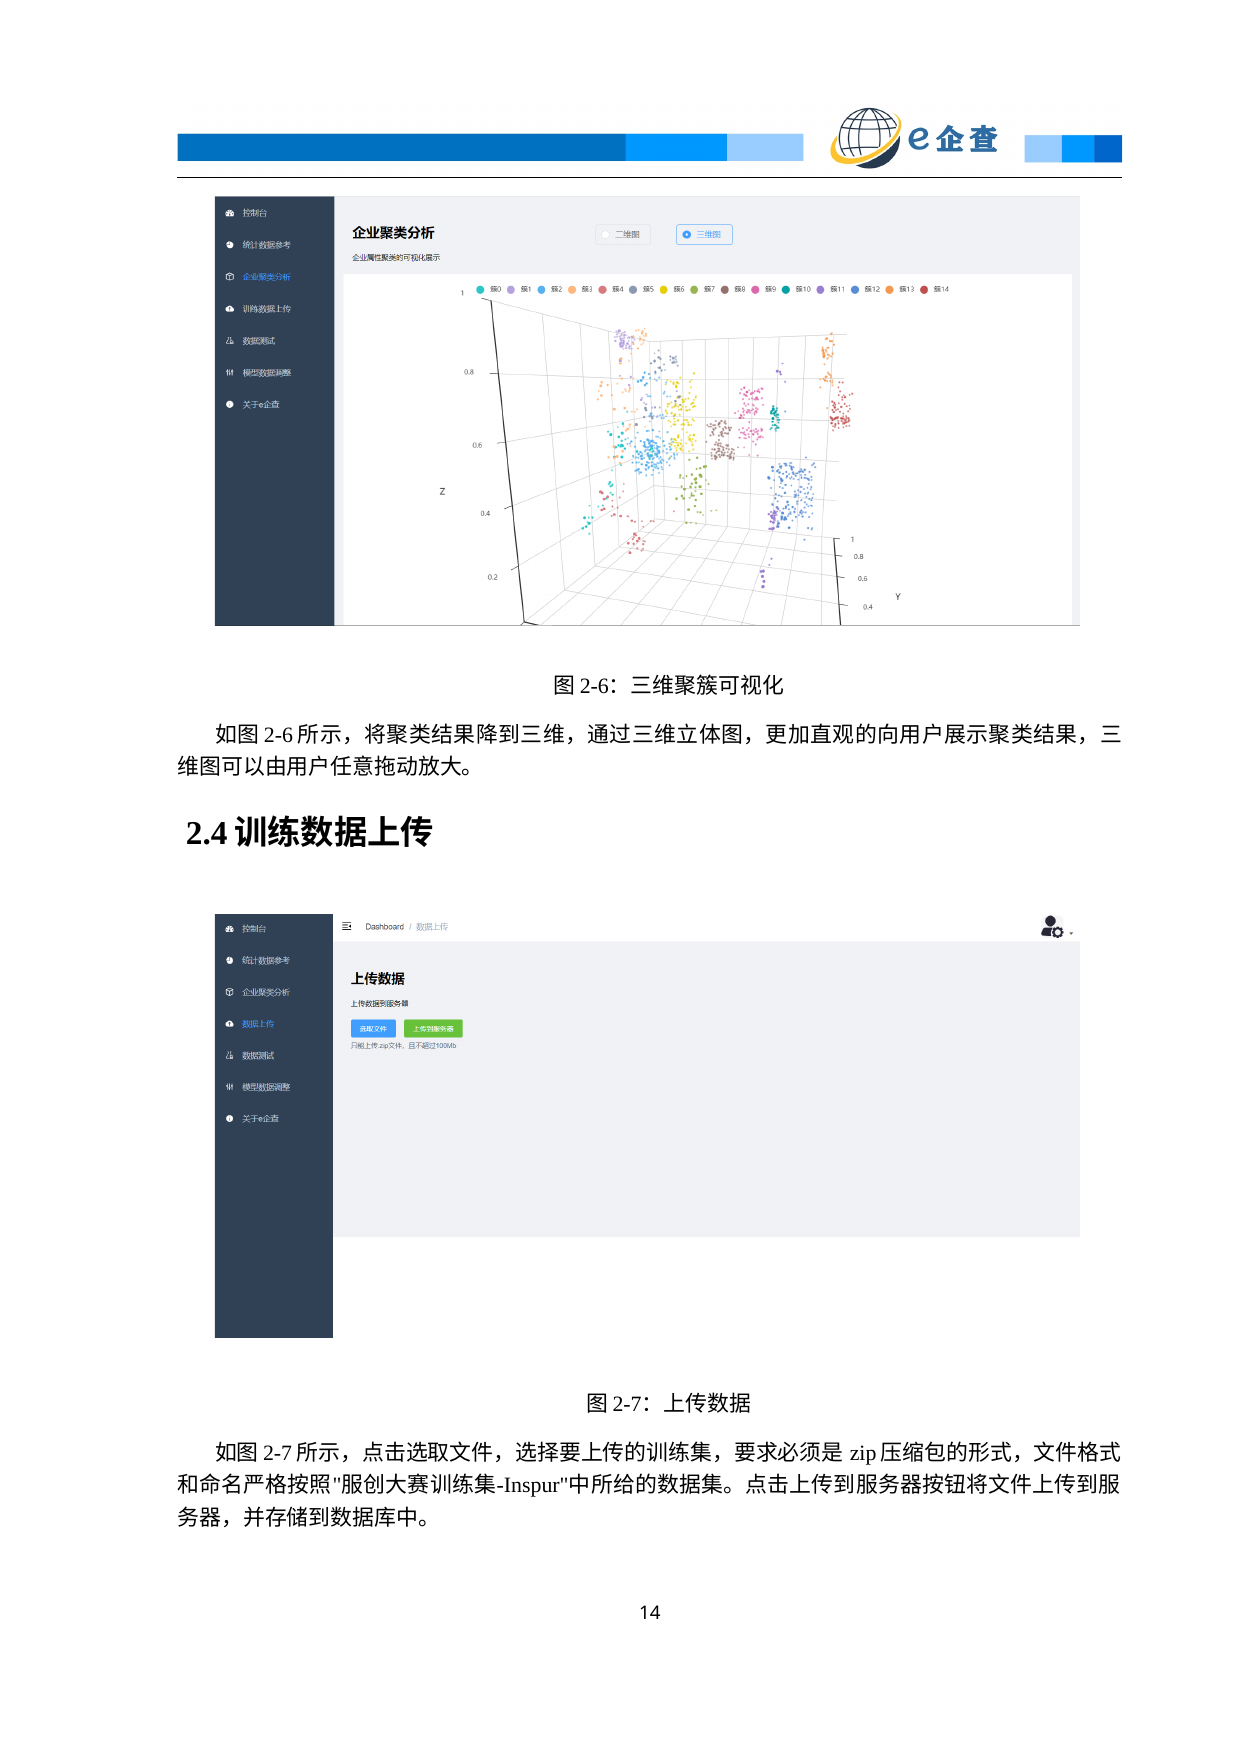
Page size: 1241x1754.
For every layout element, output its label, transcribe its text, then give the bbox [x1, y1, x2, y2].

text 如图2-7所示，点击选取文件，选择要上传的训练集，要求必须是zip压缩包的形式，文件格式和命名严格按照"服创大赛训练集-Inspur"中所给的数据集。点击上传到服务器按钮将文件上传到服务器，并存储到数据库中。 [177, 1434, 1122, 1532]
picture [177, 101, 1123, 175]
picture [214, 914, 1080, 1338]
list 图2-7：上传数据 [215, 1385, 1122, 1418]
text 如图2-6所示，将聚类结果降到三维，通过三维立体图，更加直观的向用户展示聚类结果，三维图可以由用户任意拖动放大。 [177, 716, 1122, 781]
list 图2-6：三维聚簇可视化 [215, 668, 1122, 700]
subtitle 2.4训练数据上传 [177, 798, 1122, 863]
picture [214, 196, 1080, 626]
